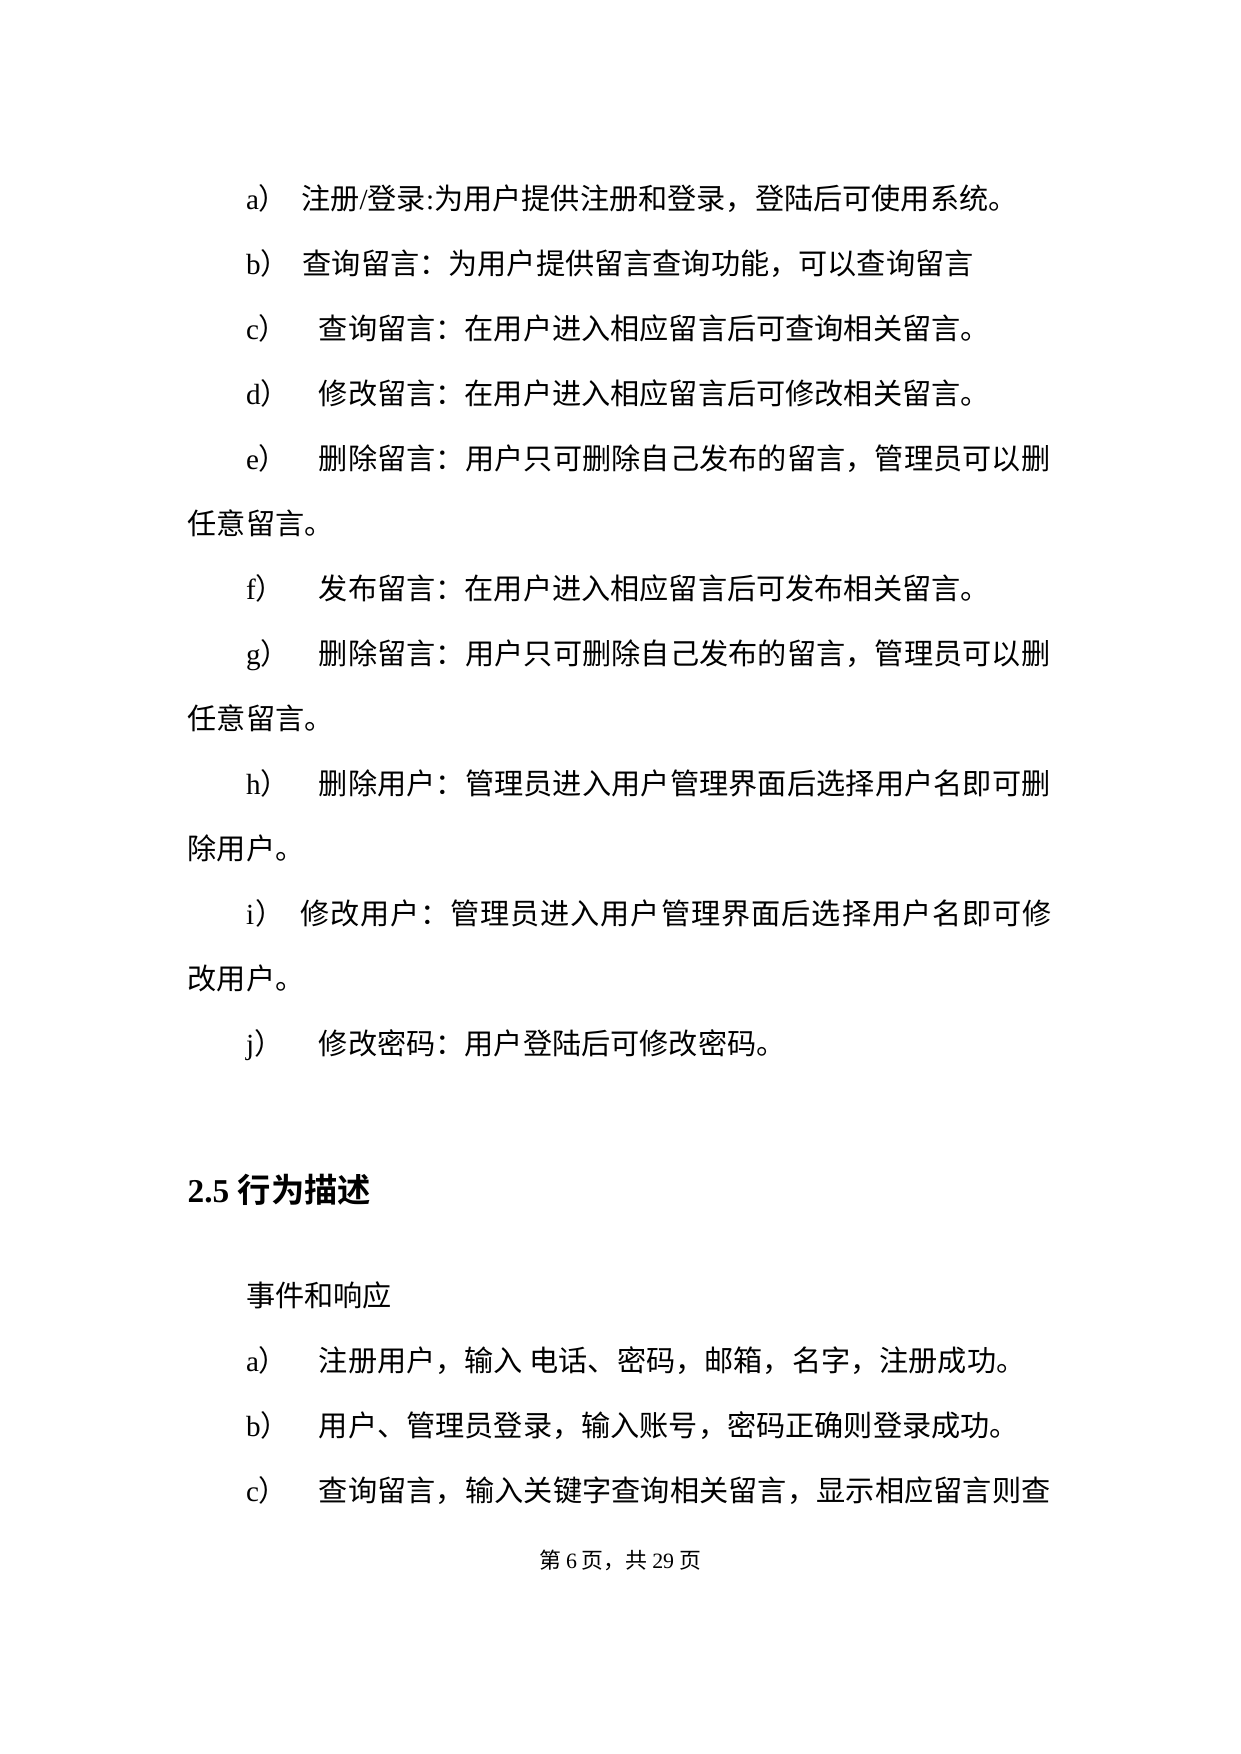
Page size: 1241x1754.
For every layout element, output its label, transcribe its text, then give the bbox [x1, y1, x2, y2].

text g） 删除留言：用户只可删除自己发布的留言，管理员可以删任意留言。 [187, 619, 1053, 749]
text d） 修改留言：在用户进入相应留言后可修改相关留言。 [187, 359, 1053, 424]
text i） 修改用户：管理员进入用户管理界面后选择用户名即可修改用户。 [187, 879, 1053, 1009]
text 2.5 行为描述 [187, 1155, 1053, 1220]
text j） 修改密码：用户登陆后可修改密码。 [187, 1009, 1053, 1074]
text h） 删除用户：管理员进入用户管理界面后选择用户名即可删除用户。 [187, 749, 1053, 879]
text a） 注册/登录:为用户提供注册和登录，登陆后可使用系统。 [187, 164, 1053, 229]
text b） 查询留言：为用户提供留言查询功能，可以查询留言 [187, 229, 1053, 294]
text c） 查询留言：在用户进入相应留言后可查询相关留言。 [187, 294, 1053, 359]
text f） 发布留言：在用户进入相应留言后可发布相关留言。 [187, 554, 1053, 619]
text e） 删除留言：用户只可删除自己发布的留言，管理员可以删任意留言。 [187, 424, 1053, 554]
text 事件和响应 [187, 1261, 1053, 1326]
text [187, 1456, 1053, 1521]
text a） 注册用户，输入 电话、密码，邮箱，名字，注册成功。 [187, 1326, 1053, 1391]
text b） 用户、管理员登录，输入账号，密码正确则登录成功。 [187, 1391, 1053, 1456]
